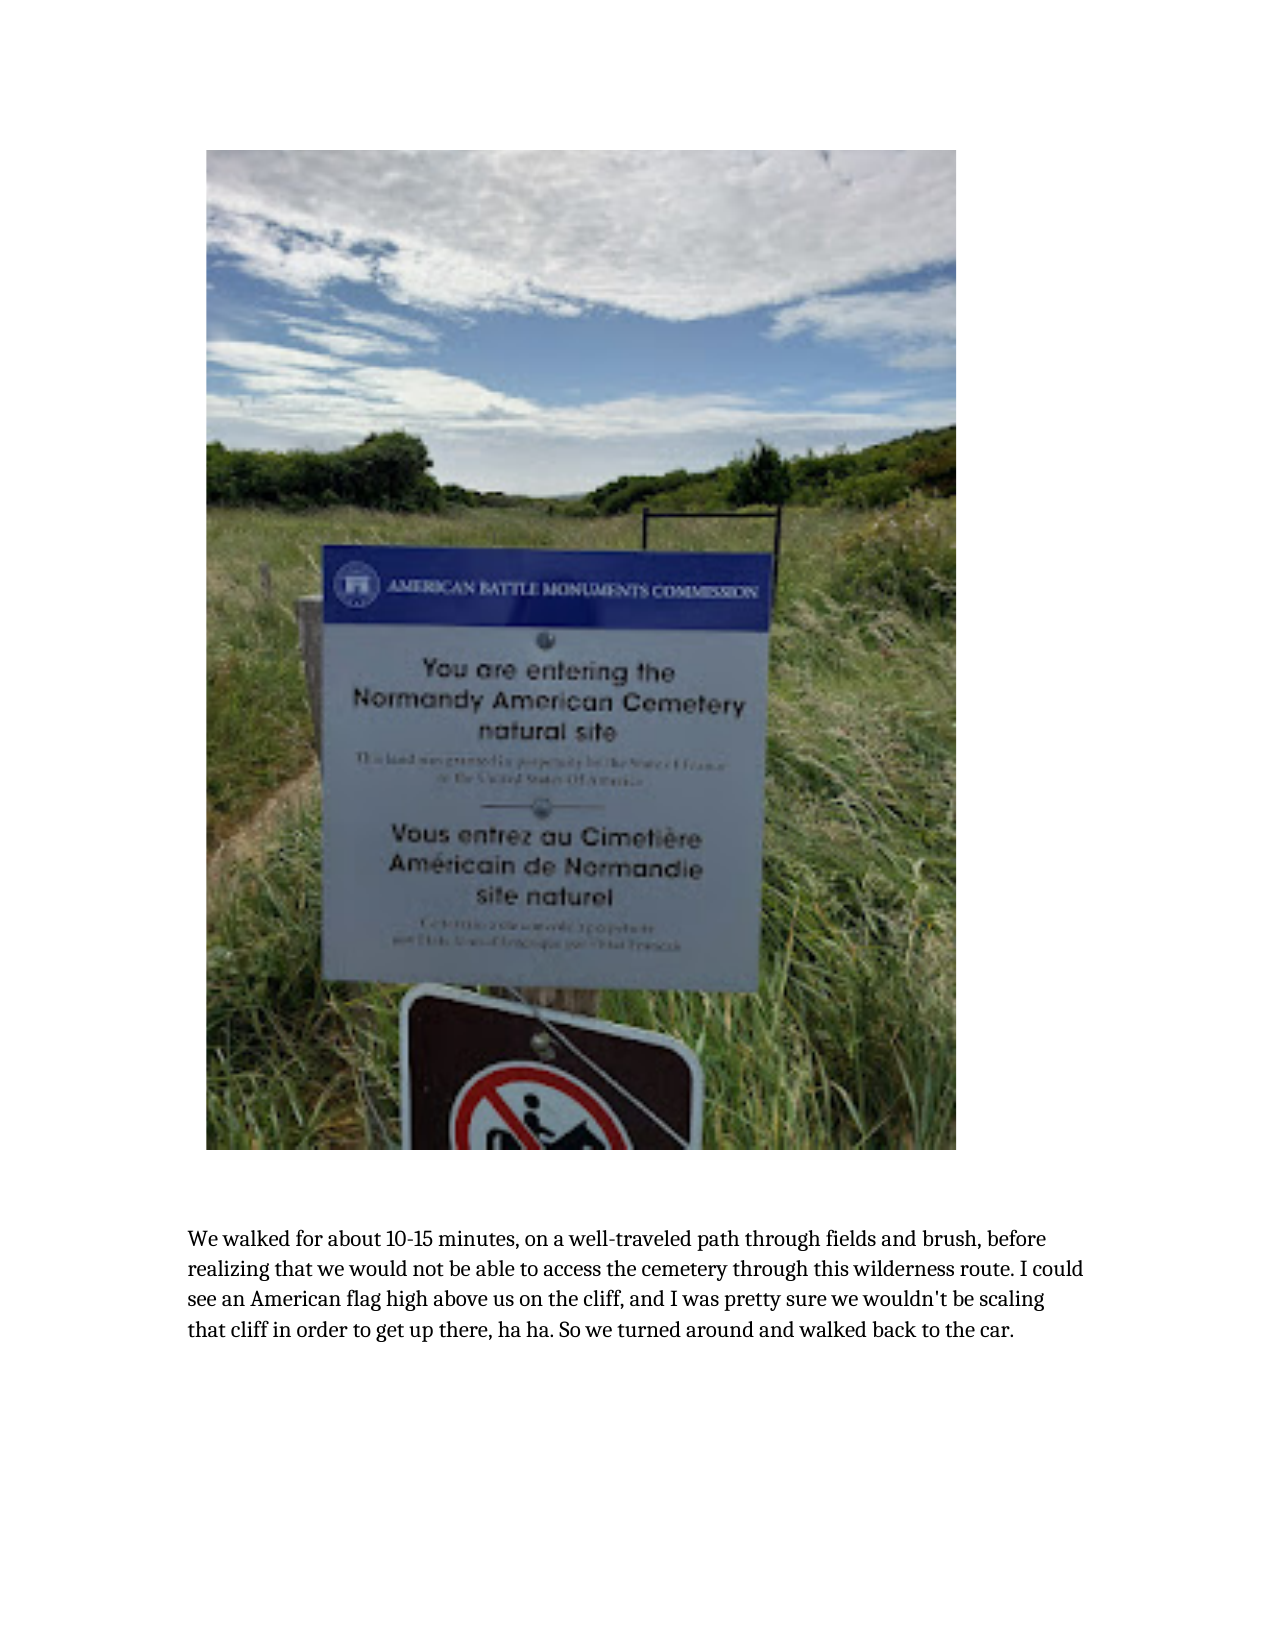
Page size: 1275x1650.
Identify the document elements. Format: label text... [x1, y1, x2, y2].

picture [206, 150, 957, 1150]
text We walked for about 10-15 minutes, on a well-traveled path through fields and brush, before realizing that we would not be able to access the cemetery through this wilderness route. I could see an American flag high above us on the cliff, and I was pretty sure we wouldn't be scaling that cliff in order to get up there, ha ha. So we turned around and walked back to the car. [187, 1226, 1087, 1343]
